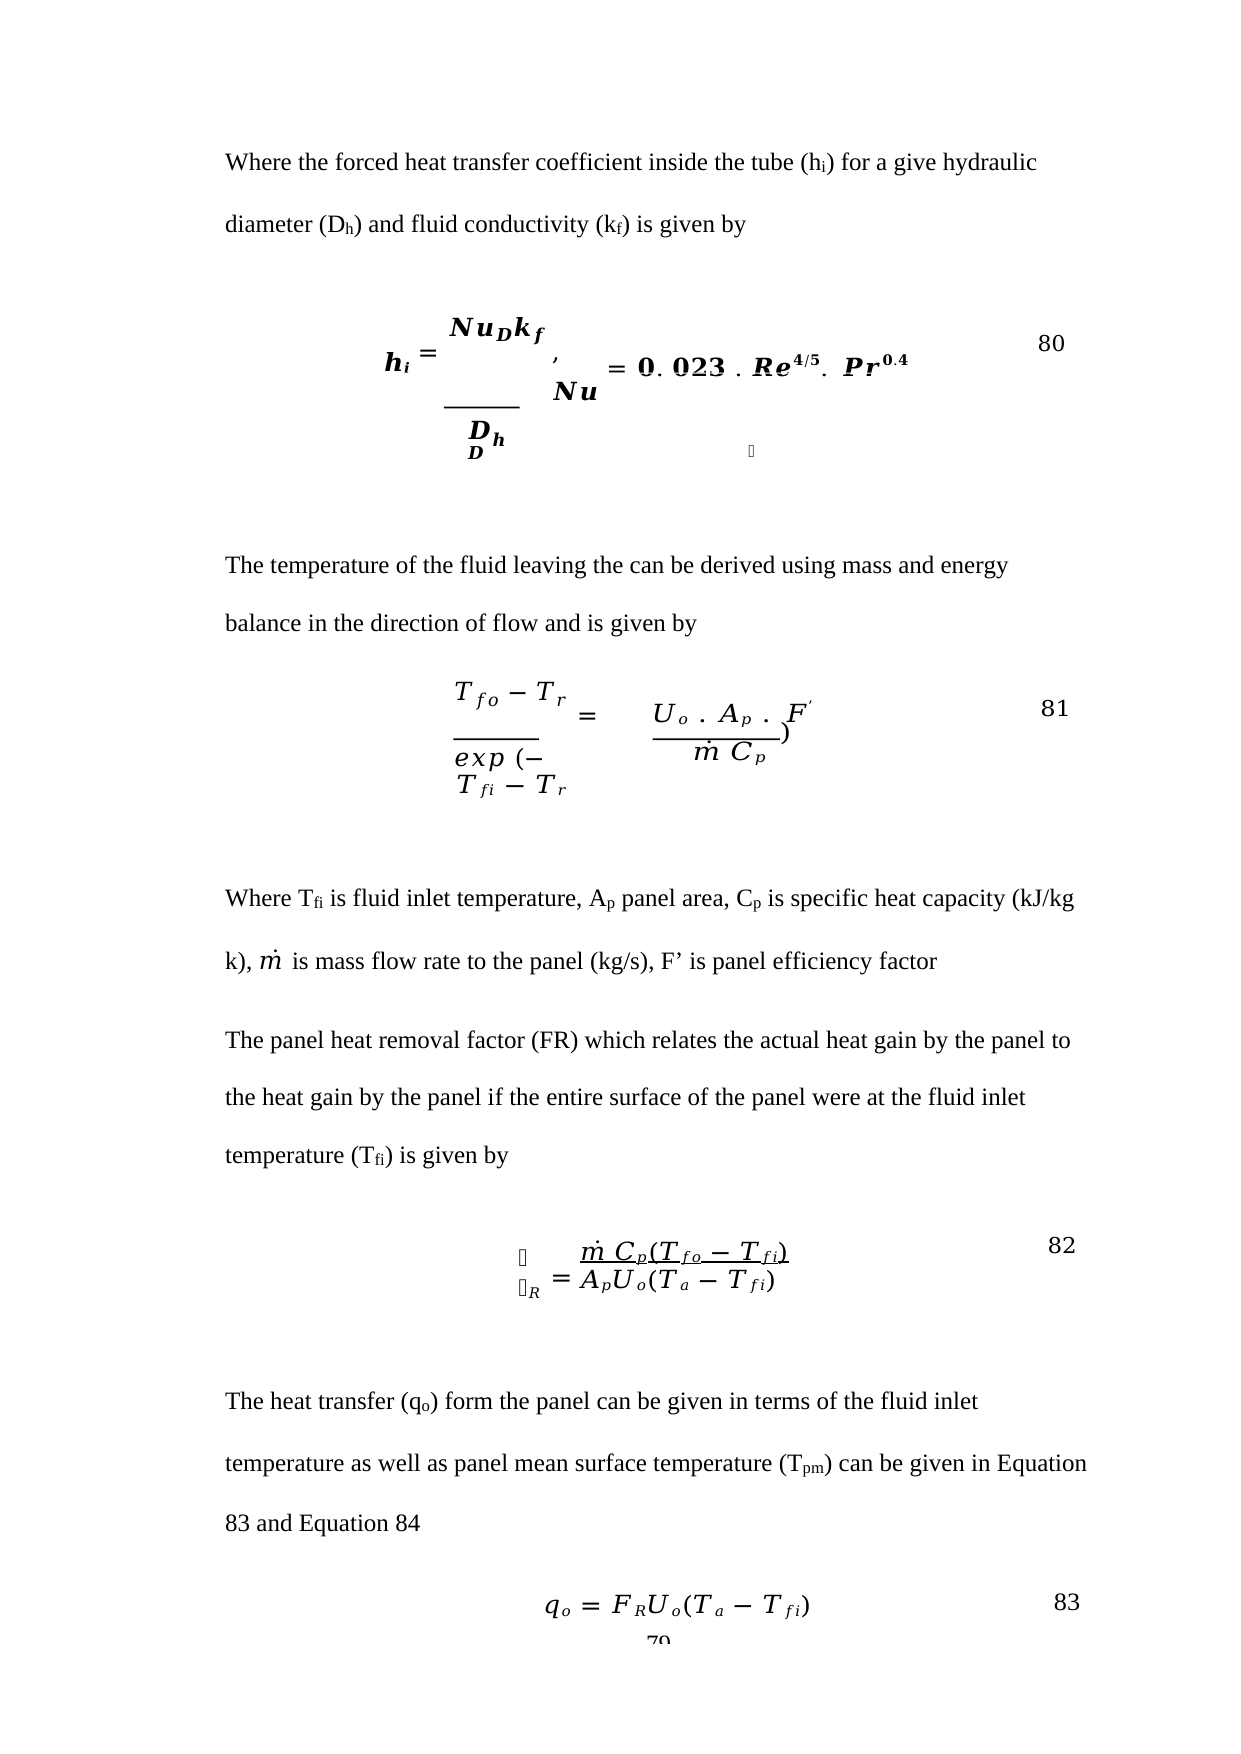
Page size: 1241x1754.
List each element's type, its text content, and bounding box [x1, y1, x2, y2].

text 𝑚̇ 𝐶𝑝 ) [692, 728, 1178, 769]
text = 𝑵𝒖𝑫𝒌𝒇 , 𝑵𝒖 [418, 374, 599, 408]
text Where the forced heat transfer coefficient inside the tube (hi) for a give hydraulic diameter (Dh) and fluid conductivity (kf) is given by [225, 147, 1039, 240]
text 𝑇𝑓𝑖 − 𝑇𝑟 [455, 775, 648, 798]
text 𝑫𝒉 𝑫 [466, 408, 599, 463]
text 𝐹𝑅 [518, 1242, 542, 1302]
text = 𝑚̇ 𝐶𝑝(𝑇𝑓𝑜 − 𝑇𝑓𝑖) 82 [551, 1222, 1178, 1269]
text The panel heat removal factor (FR) which relates the actual heat gain by the panel to the heat gain by the panel if the entire surface of the panel were at the fluid inlet [225, 1025, 1073, 1111]
text = 𝑵𝒖𝑫𝒌𝒇 , 𝑵𝒖 [418, 328, 599, 372]
text Where Tfi is fluid inlet temperature, Ap panel area, Cp is specific heat capacity (kJ/kg k), 𝑚̇ is mass flow rate to the panel (kg/s), F’ is panel efficiency factor [225, 883, 1074, 974]
text 𝒉𝒊 [175, 347, 410, 377]
text 𝐴𝑝𝑈𝑜(𝑇𝑎 − 𝑇𝑓𝑖) [577, 1269, 1178, 1294]
text The heat transfer (qo) form the panel can be given in terms of the fluid inlet temperature as well as panel mean surface temperature (Tpm) can be given in Equation 83 and Equation 84 [225, 1386, 1089, 1537]
text 𝑈𝑜 . 𝐴𝑝 . 𝐹′ 81 [652, 701, 1178, 728]
text The temperature of the fluid leaving the can be derived using mass and energy balance in the direction of flow and is given by [225, 550, 1010, 636]
text temperature (Tfi) is given by [225, 1140, 509, 1171]
text 𝑇𝑓𝑜 − 𝑇𝑟 = 𝑒𝑥𝑝 (− [453, 690, 648, 775]
text = 𝟎. 𝟎𝟐𝟑 . 𝑹𝒆𝟒/𝟓. 𝑷𝒓𝟎.𝟒 80 [607, 330, 1178, 381]
text 𝑞𝑜 = 𝐹𝑅𝑈𝑜(𝑇𝑎 − 𝑇𝑓𝑖) 83 [543, 1587, 1178, 1619]
